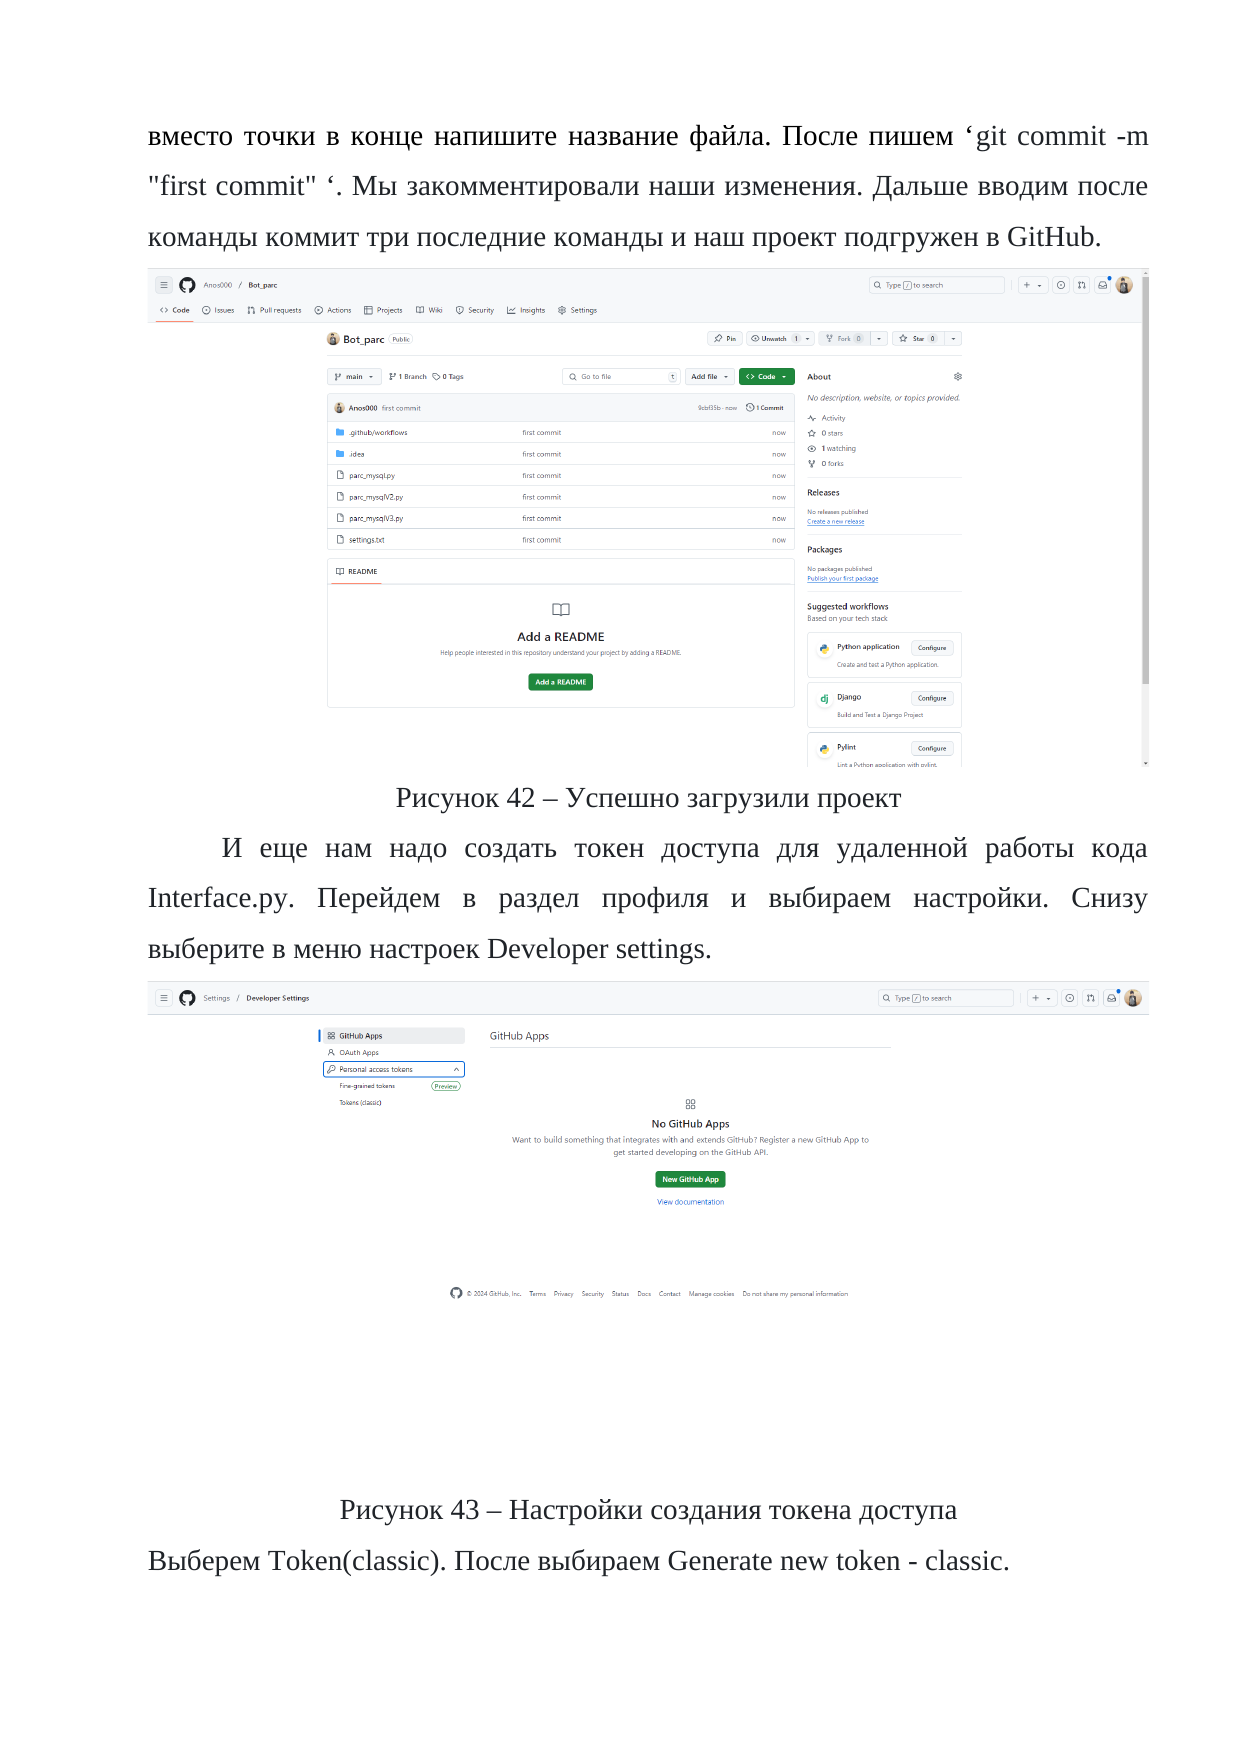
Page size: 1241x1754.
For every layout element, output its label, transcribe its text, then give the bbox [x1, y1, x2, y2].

text Рисунок 43 – Настройки создания токена доступа [148, 1492, 1149, 1526]
picture [147, 268, 1150, 767]
text Рисунок 42 – Успешно загрузили проект [148, 780, 1149, 813]
text Выберем Token(classic). После выбираем Generate new token - classic. [148, 1543, 1149, 1576]
text И еще нам надо создать токен доступа для удаленной работы кода Interface.py. Перейдем в раздел профиля и выбираем настройки. Снизу выберите в меню настроек Developer settings. [148, 830, 1149, 964]
picture [147, 981, 1150, 1480]
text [148, 118, 1149, 252]
